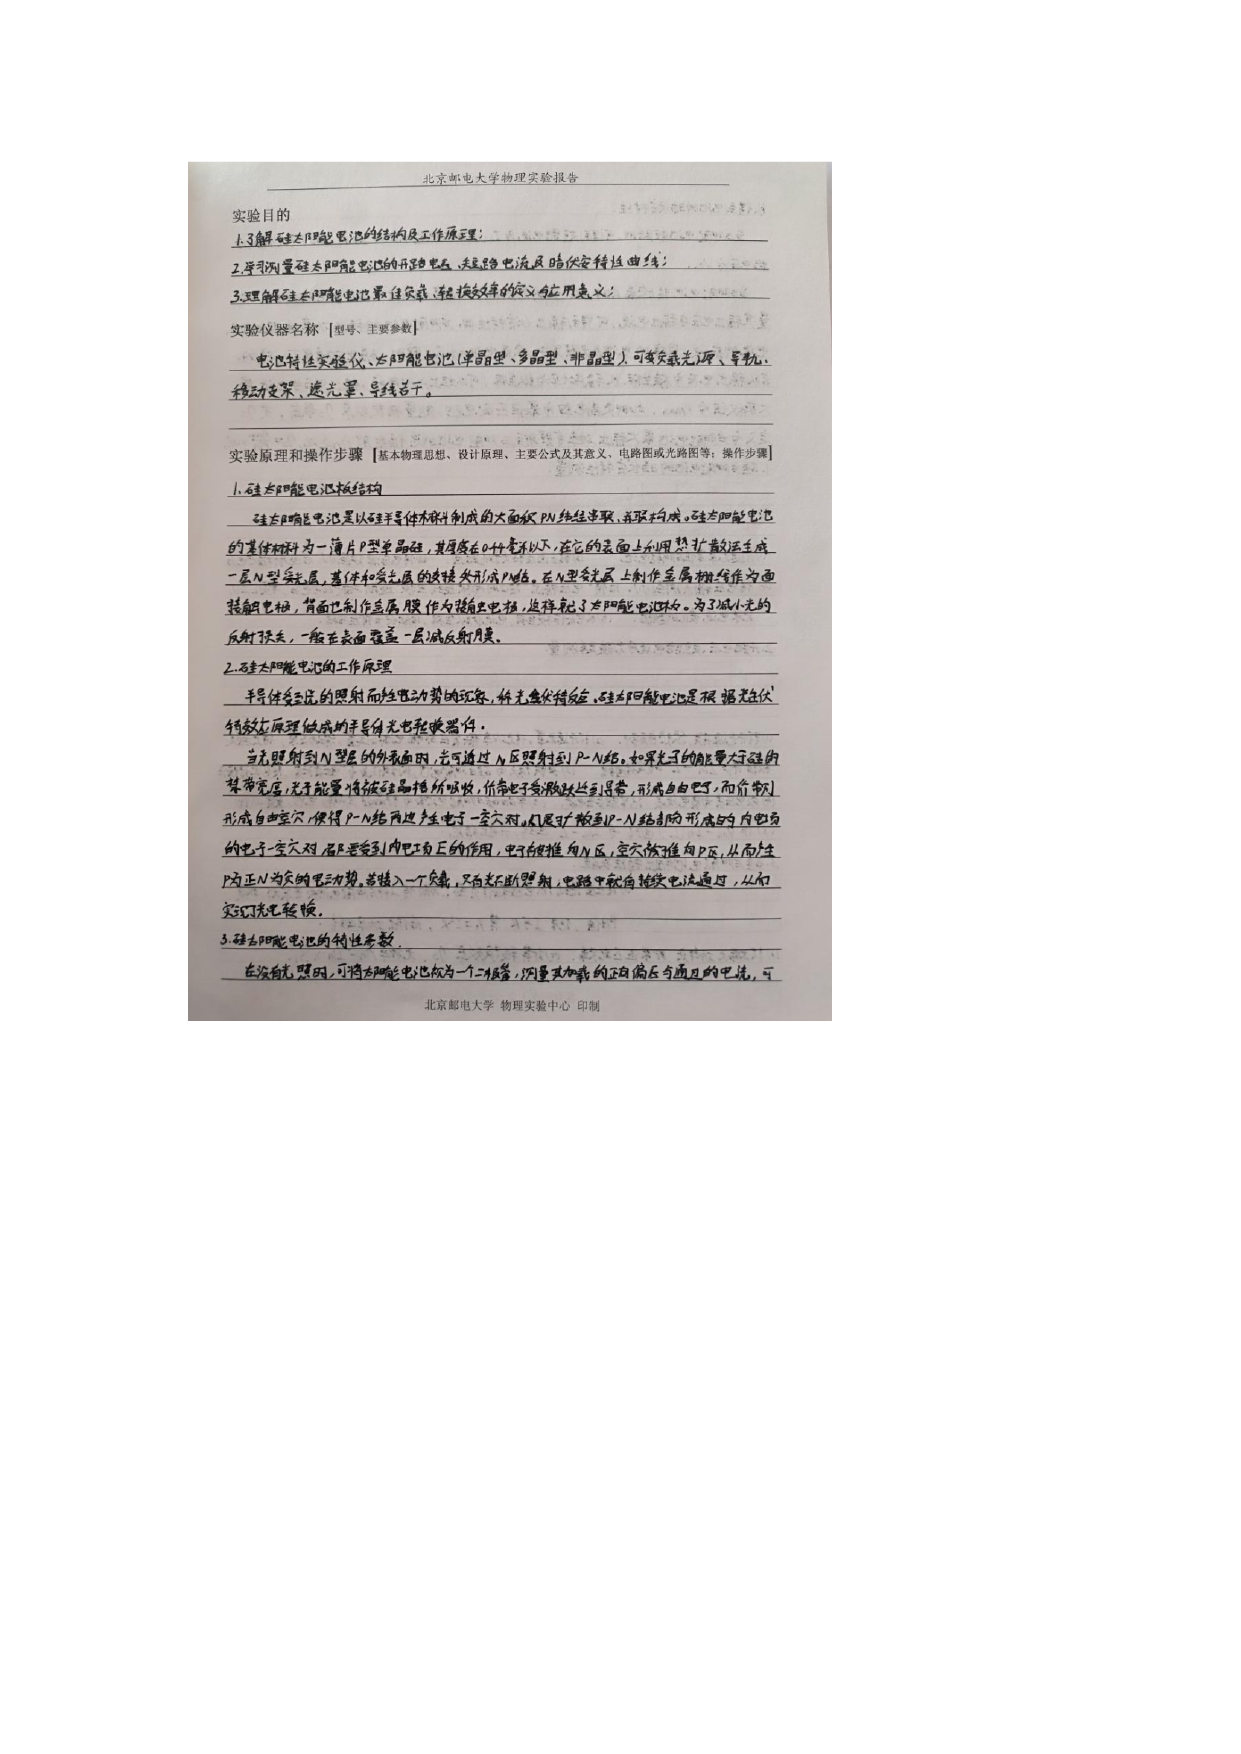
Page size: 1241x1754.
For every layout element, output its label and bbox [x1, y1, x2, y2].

picture [188, 163, 832, 1020]
